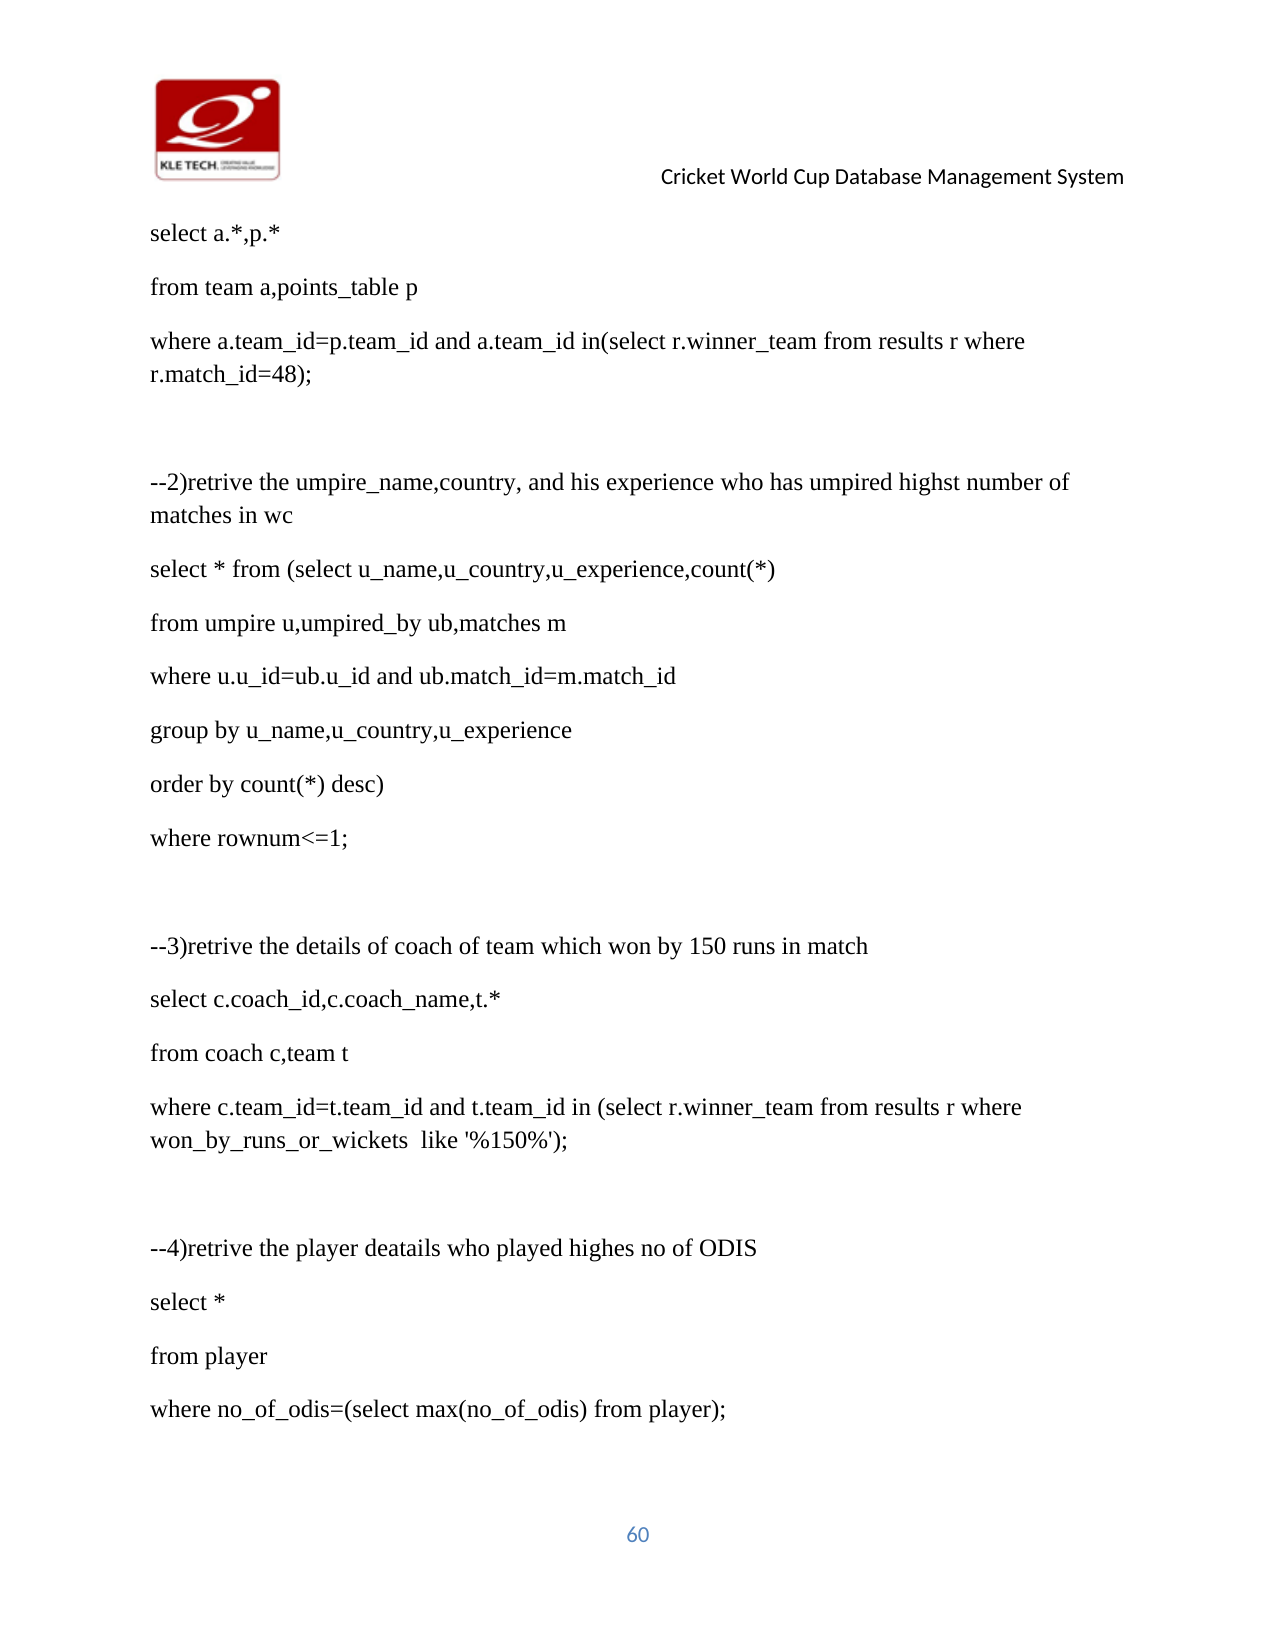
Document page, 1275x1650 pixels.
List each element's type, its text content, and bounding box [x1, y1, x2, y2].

text from player [150, 1341, 1125, 1369]
text group by u_name,u_country,u_experience [150, 715, 1125, 744]
text from coach c,team t [150, 1038, 1125, 1067]
text from umpire u,umpired_by ub,matches m [150, 608, 1125, 636]
text --2)retrive the umpire_name,country, and his experience who has umpired highst number of matches in wc [150, 467, 1125, 529]
text select a.*,p.* [150, 218, 1125, 247]
text where a.team_id=p.team_id and a.team_id in(select r.winner_team from results r where r.match_id=48); [150, 326, 1125, 388]
text select * from (select u_name,u_country,u_experience,count(*) [150, 554, 1125, 582]
text select * [150, 1287, 1125, 1316]
text where c.team_id=t.team_id and t.team_id in (select r.winner_team from results r where won_by_runs_or_wickets like '%150%'); [150, 1092, 1125, 1154]
text --3)retrive the details of coach of team which won by 150 runs in match [150, 931, 1125, 959]
text select c.coach_id,c.coach_name,t.* [150, 984, 1125, 1013]
text --4)retrive the player deatails who played highes no of ODIS [150, 1233, 1125, 1262]
text where rownum<=1; [150, 823, 1125, 852]
text from team a,points_table p [150, 272, 1125, 301]
text where u.u_id=ub.u_id and ub.match_id=m.match_id [150, 661, 1125, 690]
picture [150, 73, 285, 185]
text order by count(*) desc) [150, 769, 1125, 798]
text where no_of_odis=(select max(no_of_odis) from player); [150, 1394, 1125, 1423]
